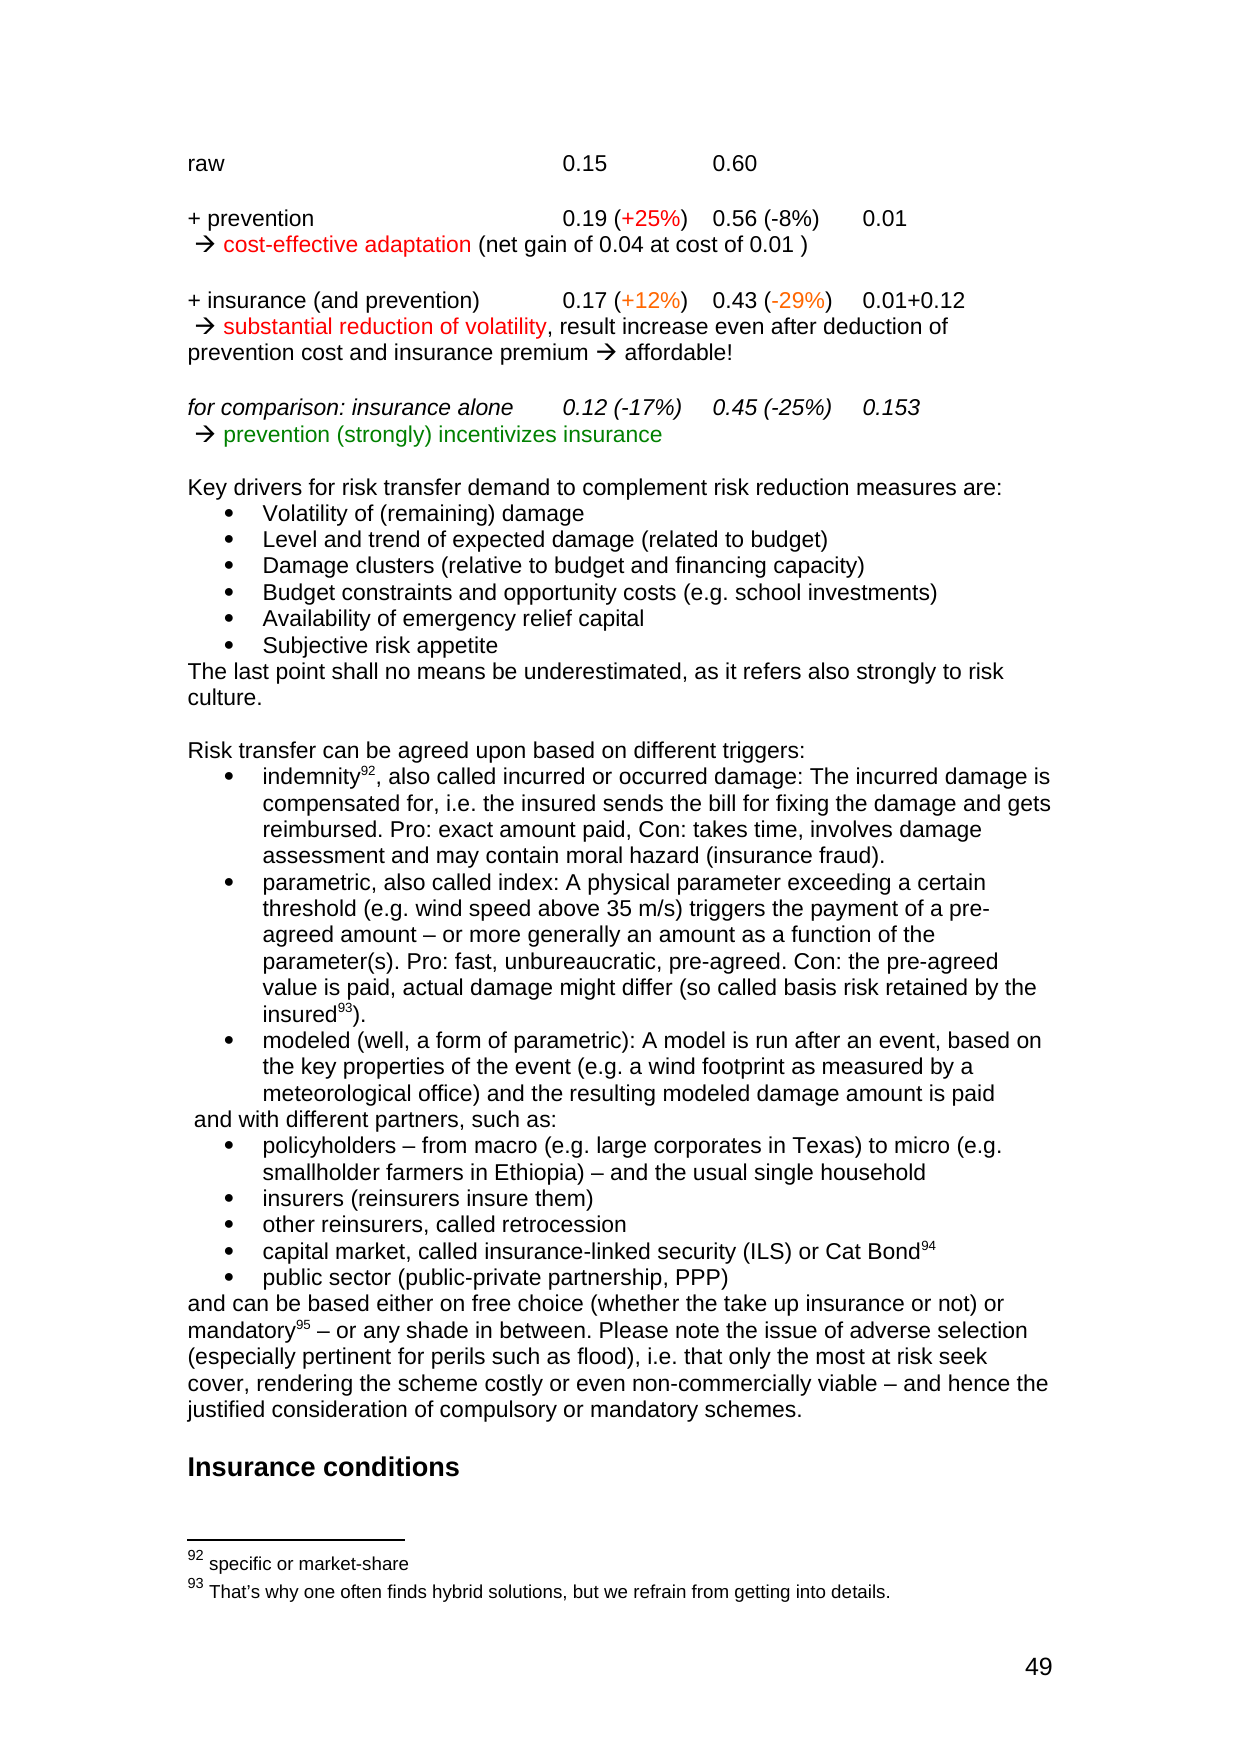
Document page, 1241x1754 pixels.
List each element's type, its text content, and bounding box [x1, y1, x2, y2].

text + prevention 0.19 (+25%) 0.56 (-8%) 0.01 [187, 205, 1053, 231]
text The last point shall no means be underestimated, as it refers also strongly to risk culture. [187, 658, 1053, 711]
list Budget constraints and opportunity costs (e.g. school investments) [225, 579, 1053, 605]
list policyholders – from macro (e.g. large corporates in Texas) to micro (e.g. smallholder farmers in Ethiopia) – and the usual single household [225, 1132, 1053, 1185]
list Subjective risk appetite [225, 632, 1053, 658]
text raw 0.15 0.60 [187, 150, 1053, 176]
list public sector (public-private partnership, PPP) [225, 1264, 1053, 1290]
text cost-effective adaptation (net gain of 0.04 at cost of 0.01 ) [187, 231, 1053, 258]
list Volatility of (remaining) damage [225, 500, 1053, 526]
list capital market, called insurance-linked security (ILS) or Cat Bond [225, 1238, 1053, 1264]
list insurers (reinsurers insure them) [225, 1185, 1053, 1211]
subtitle Insurance conditions [187, 1451, 1053, 1482]
text substantial reduction of volatility, result increase even after deduction of prevention cost and insurance premium affordable! [187, 313, 1053, 366]
text for comparison: insurance alone 0.12 (-17%) 0.45 (-25%) 0.153 [187, 394, 1053, 421]
list other reinsurers, called retrocession [225, 1211, 1053, 1238]
text and with different partners, such as: [187, 1106, 1053, 1132]
list Availability of emergency relief capital [225, 605, 1053, 632]
text Risk transfer can be agreed upon based on different triggers: [187, 737, 1053, 763]
text + insurance (and prevention) 0.17 (+12%) 0.43 (-29%) 0.01+0.12 [187, 287, 1053, 313]
list modeled (well, a form of parametric): A model is run after an event, based on the key properties of the event (e.g. a wind footprint as measured by a meteorological office) and the resulting modeled damage amount is paid [225, 1027, 1053, 1106]
list Damage clusters (relative to budget and financing capacity) [225, 552, 1053, 579]
list Level and trend of expected damage (related to budget) [225, 526, 1053, 552]
text and can be based either on free choice (whether the take up insurance or not) or mandatory – or any shade in between. Please note the issue of adverse selection (especially pertinent for perils such as flood), i.e. that only the most at risk seek cover, rendering the scheme costly or even non-commercially viable – and hence the justified consideration of compulsory or mandatory schemes. [187, 1290, 1053, 1422]
list indemnity, also called incurred or occurred damage: The incurred damage is compensated for, i.e. the insured sends the bill for fixing the damage and gets reimbursed. Pro: exact amount paid, Con: takes time, involves damage assessment and may contain moral hazard (insurance fraud). [225, 763, 1053, 869]
list parametric, also called index: A physical parameter exceeding a certain threshold (e.g. wind speed above 35 m/s) triggers the payment of a pre-agreed amount – or more generally an amount as a function of the parameter(s). Pro: fast, unbureaucratic, pre-agreed. Con: the pre-agreed value is paid, actual damage might differ (so called basis risk retained by the insured). [225, 869, 1053, 1027]
text Key drivers for risk transfer demand to complement risk reduction measures are: [187, 473, 1053, 500]
text prevention (strongly) incentivizes insurance [187, 421, 1053, 447]
